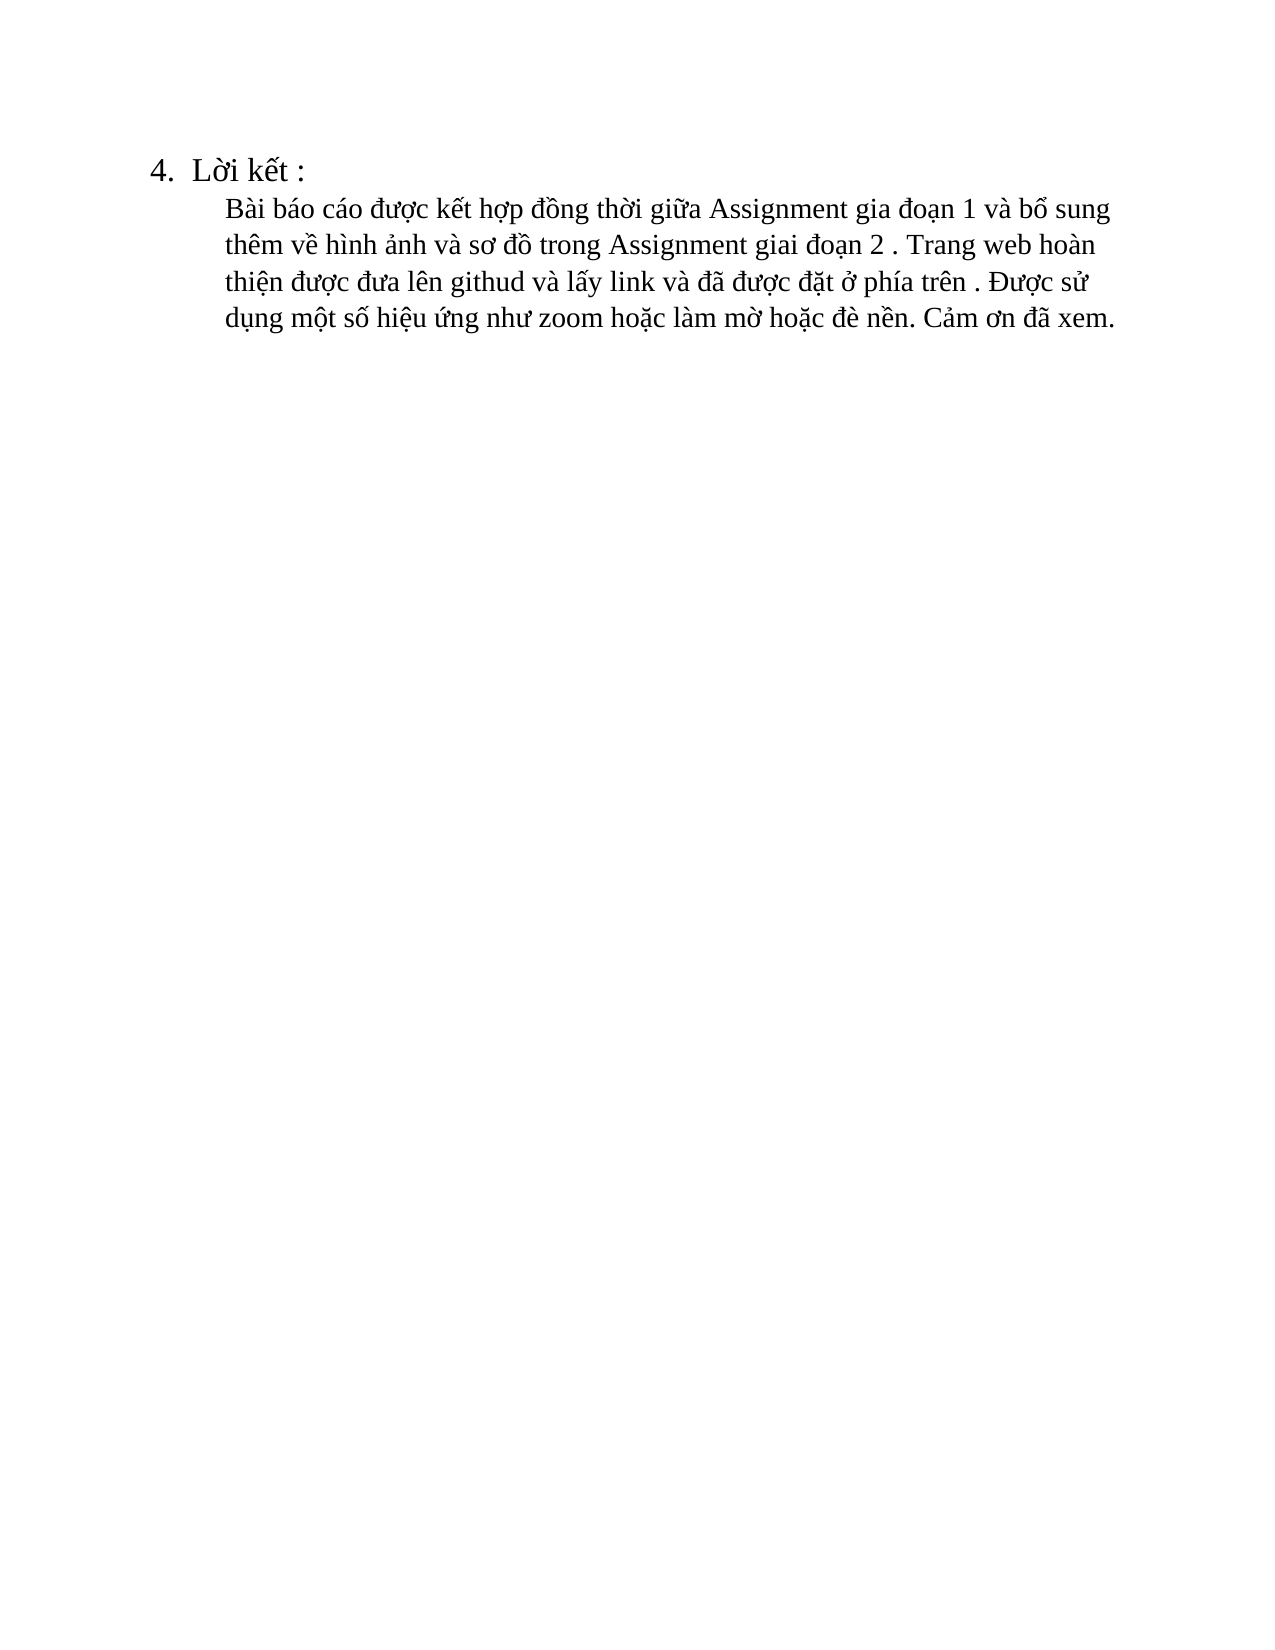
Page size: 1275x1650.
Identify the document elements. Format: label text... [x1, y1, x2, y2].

list Bài báo cáo được kết hợp đồng thời giữa Assignment gia đoạn 1 và bổ sung thêm về hình ảnh và sơ đồ trong Assignment giai đoạn 2 . Trang web hoàn thiện được đưa lên githud và lấy link và đã được đặt ở phía trên . Được sử dụng một số hiệu ứng như zoom hoặc làm mờ hoặc đè nền. Cảm ơn đã xem. [225, 191, 1125, 333]
list Lời kết : [150, 150, 1125, 188]
